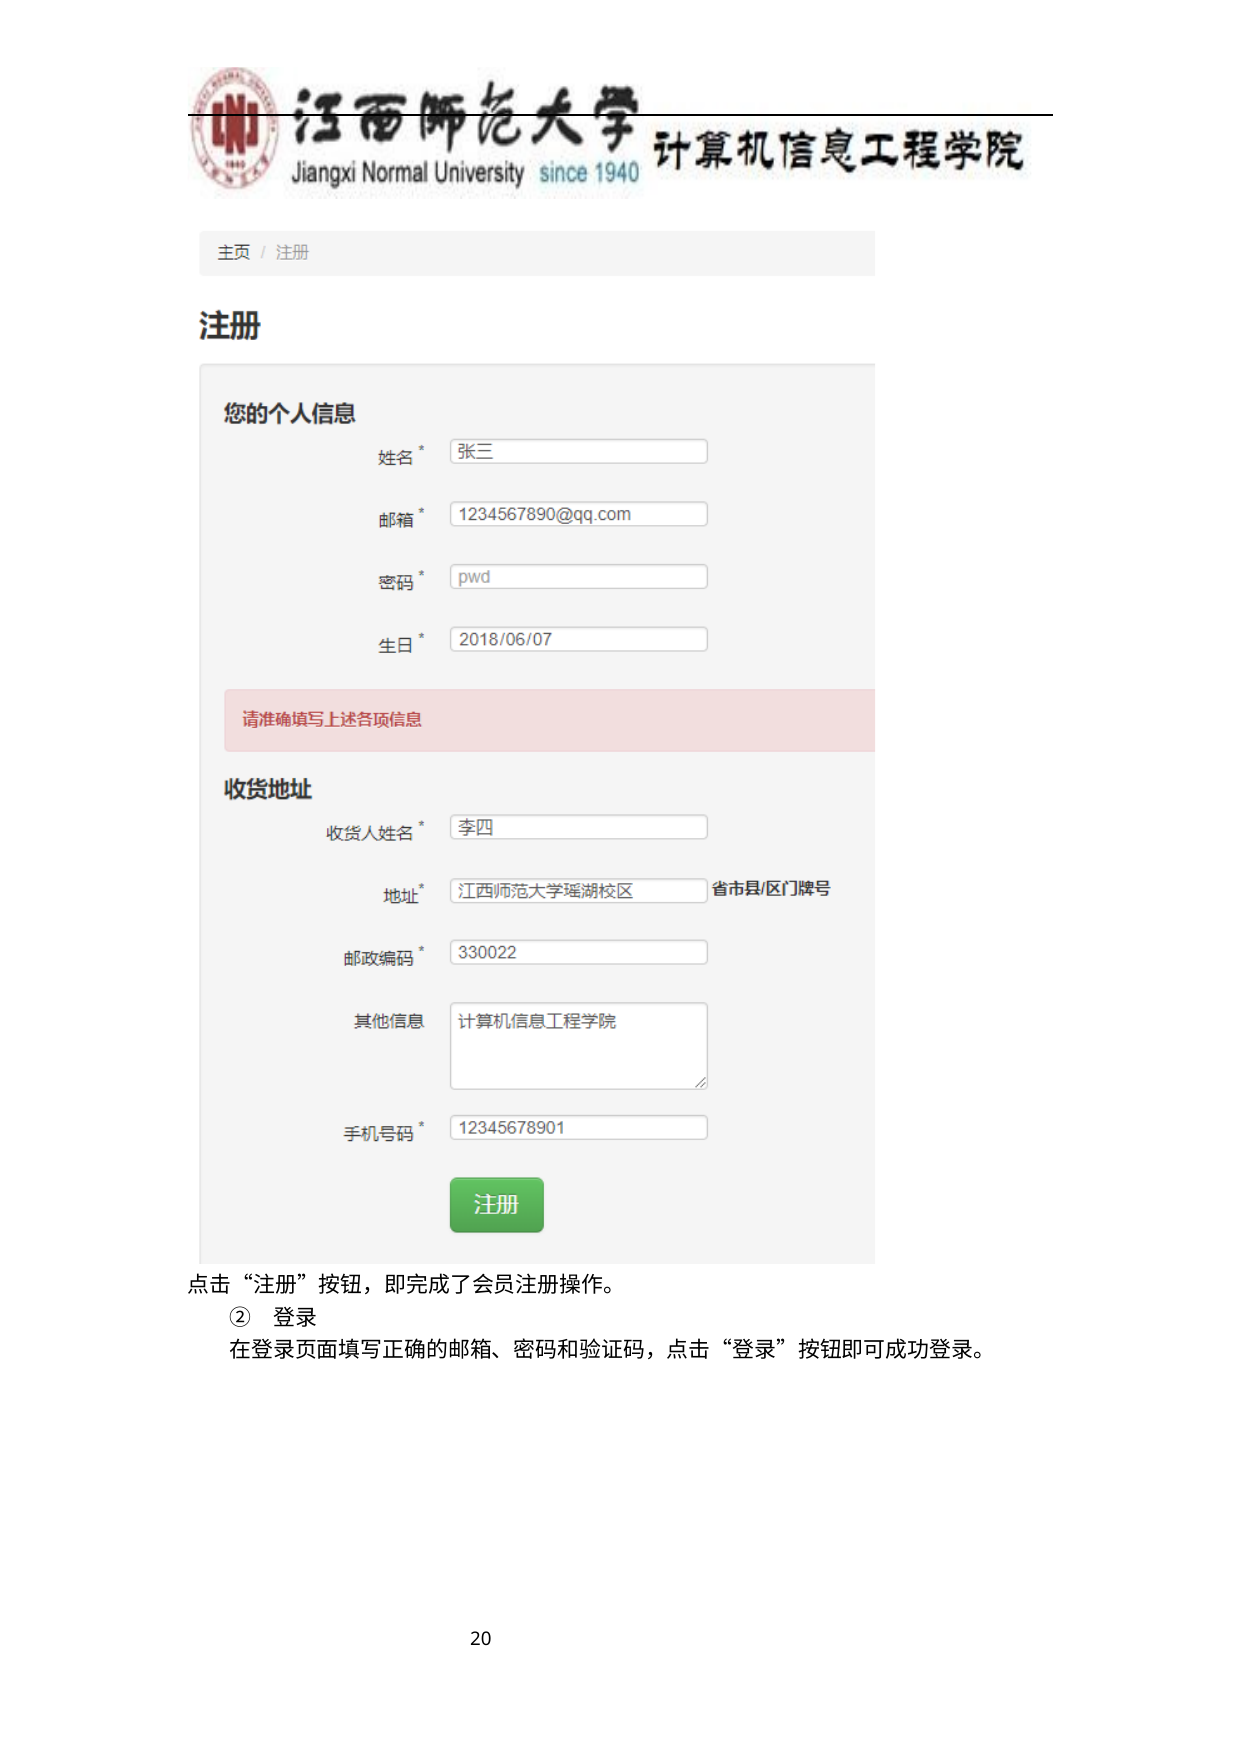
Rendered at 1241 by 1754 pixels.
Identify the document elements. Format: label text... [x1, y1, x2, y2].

picture [187, 227, 876, 1264]
picture [187, 67, 1032, 199]
list 点击“注册”按钮，即完成了会员注册操作。 [187, 1267, 1053, 1299]
list 登录 [187, 1299, 1053, 1332]
list 在登录页面填写正确的邮箱、密码和验证码，点击“登录”按钮即可成功登录。 [229, 1332, 1053, 1364]
